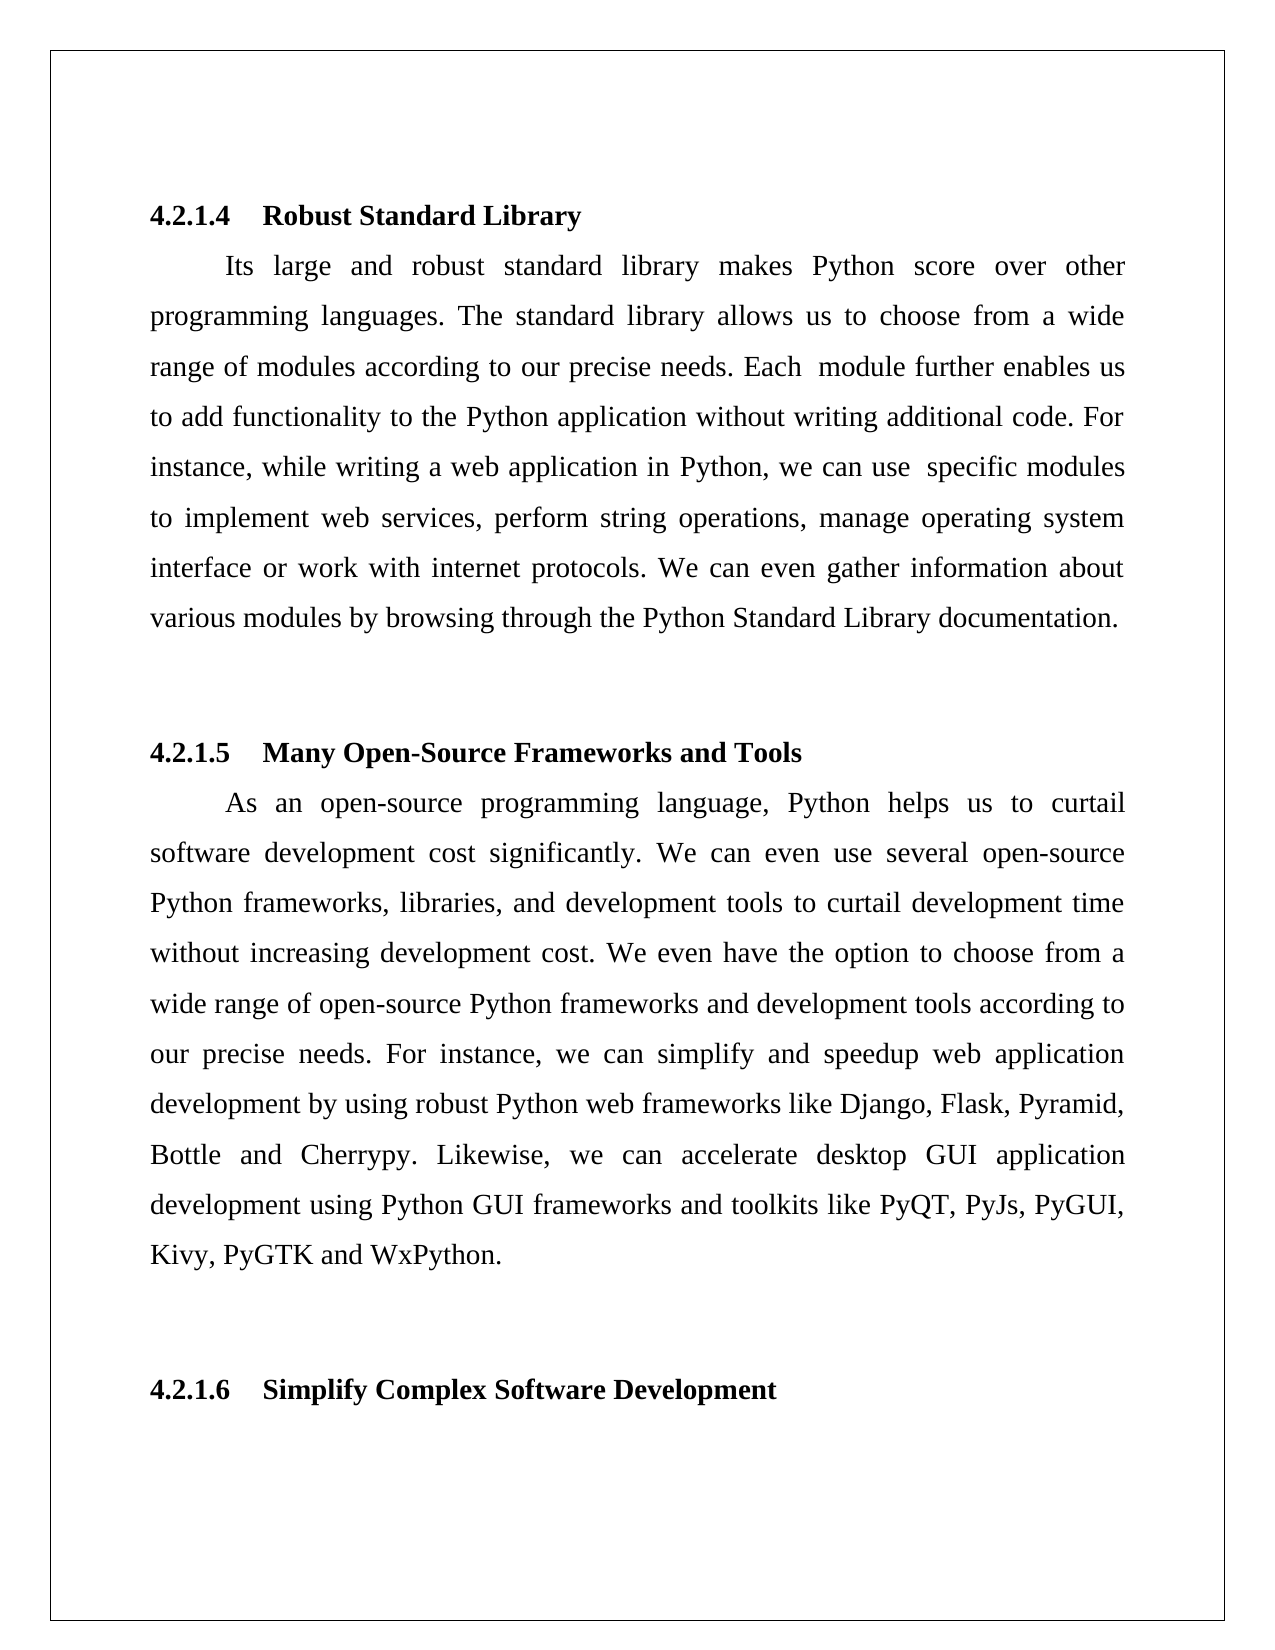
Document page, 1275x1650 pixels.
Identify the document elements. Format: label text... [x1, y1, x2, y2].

subtitle Robust Standard Library [150, 198, 1138, 232]
text As an open-source programming language, Python helps us to curtail software development cost significantly. We can even use several open-source Python frameworks, libraries, and development tools to curtail development time without increasing development cost. We even have the option to choose from a wide range of open-source Python frameworks and development tools according to our precise needs. For instance, we can simplify and speedup web application development by using robust Python web frameworks like Django, Flask, Pyramid, Bottle and Cherrypy. Likewise, we can accelerate desktop GUI application development using Python GUI frameworks and toolkits like PyQT, PyJs, PyGUI, Kivy, PyGTK and WxPython. [150, 785, 1126, 1271]
subtitle Simplify Complex Software Development [150, 1372, 1138, 1405]
text Its large and robust standard library makes Python score over other programming languages. The standard library allows us to choose from a wide range of modules according to our precise needs. Each module further enables us to add functionality to the Python application without writing additional code. For instance, while writing a web application in Python, we can use specific modules to implement web services, perform string operations, manage operating system interface or work with internet protocols. We can even gather information about various modules by browsing through the Python Standard Library documentation. [150, 248, 1126, 634]
subtitle Many Open-Source Frameworks and Tools [150, 735, 1138, 768]
